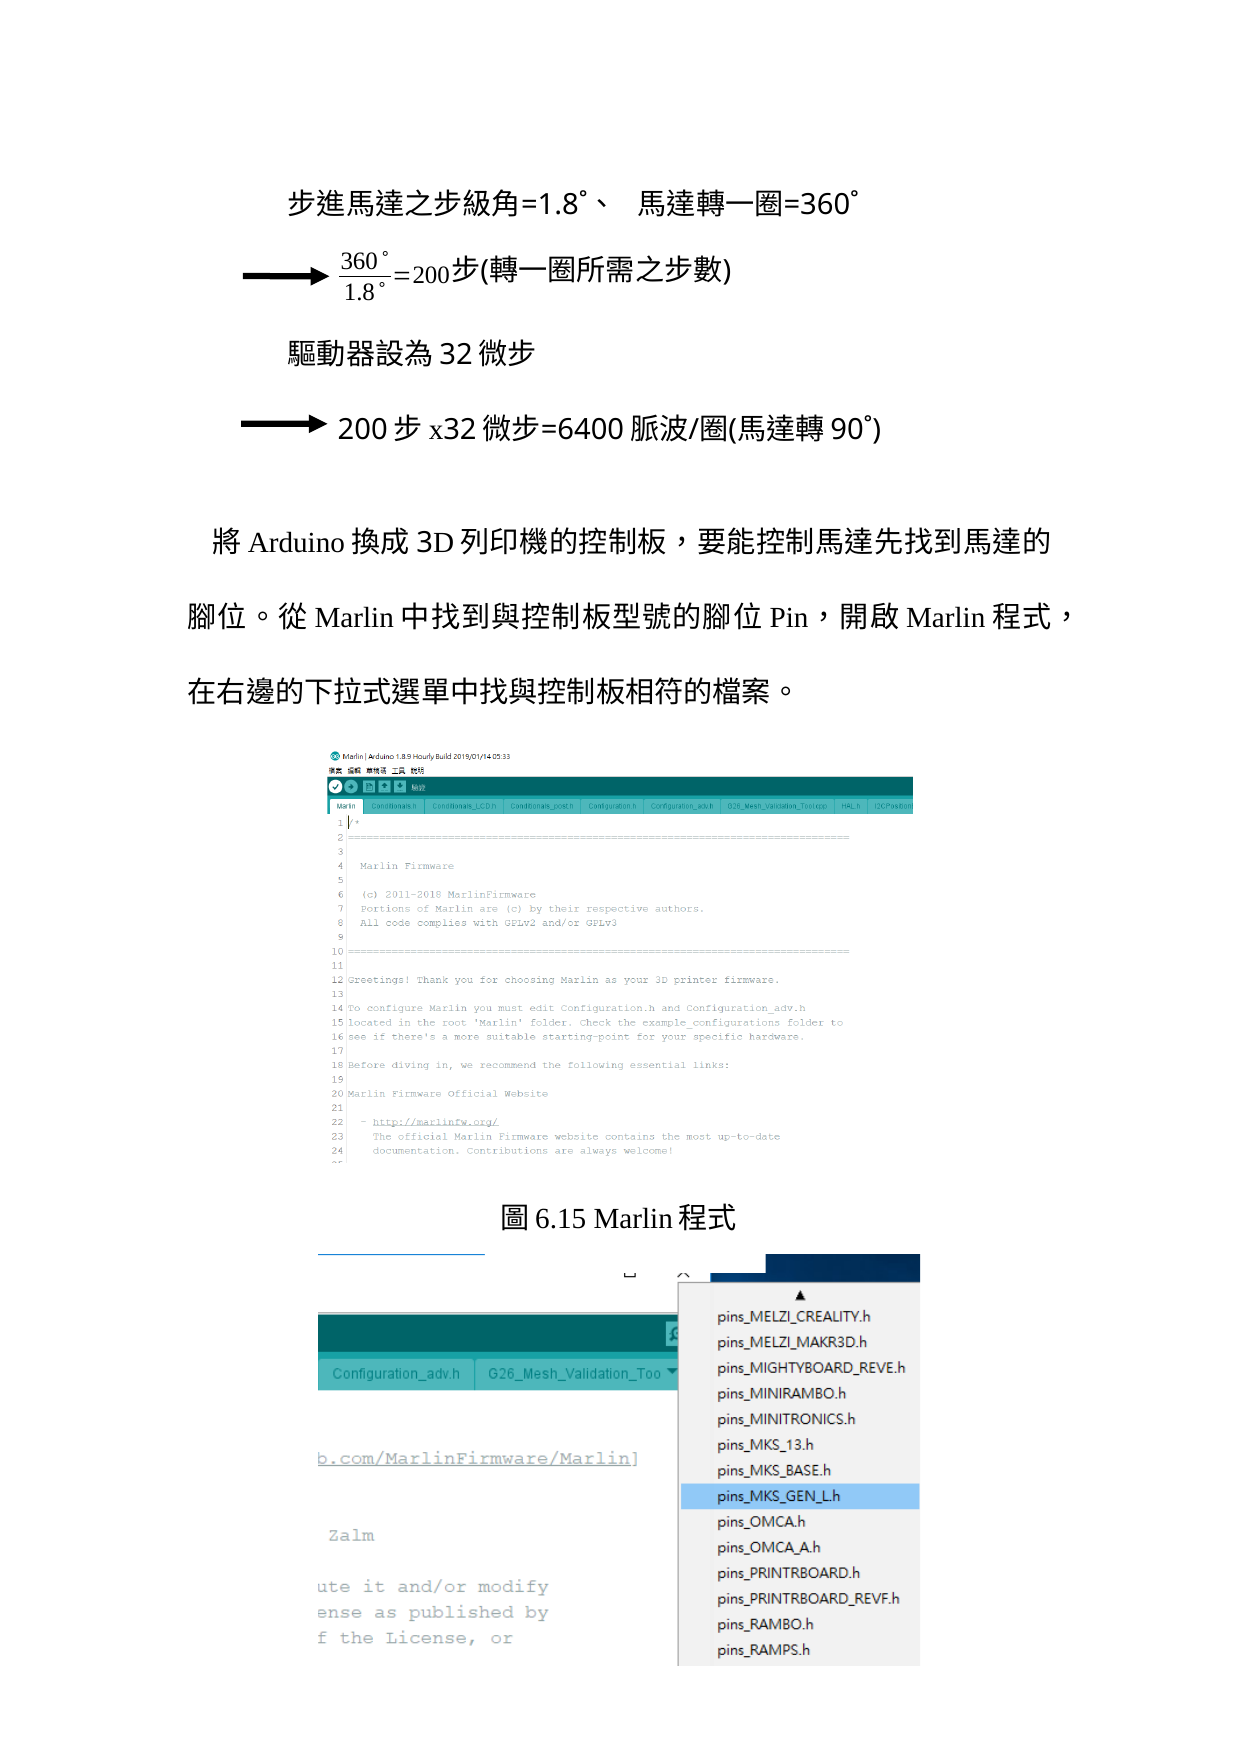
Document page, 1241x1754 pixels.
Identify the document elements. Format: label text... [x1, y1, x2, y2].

text 將Arduino換成3D列印機的控制板，要能控制馬達先找到馬達的腳位。從Marlin中找到與控制板型號的腳位Pin，開啟Marlin程式，在右邊的下拉式選單中找與控制板相符的檔案。 [187, 502, 1053, 727]
text 步(轉一圈所需之步數) [187, 239, 1053, 314]
text 驅動器設為32微步 [187, 314, 1053, 389]
text 200步x32微步=6400脈波/圈(馬達轉90˚) [187, 389, 1053, 464]
text 步進馬達之步級角=1.8˚、 馬達轉一圈=360˚ [187, 164, 1053, 239]
